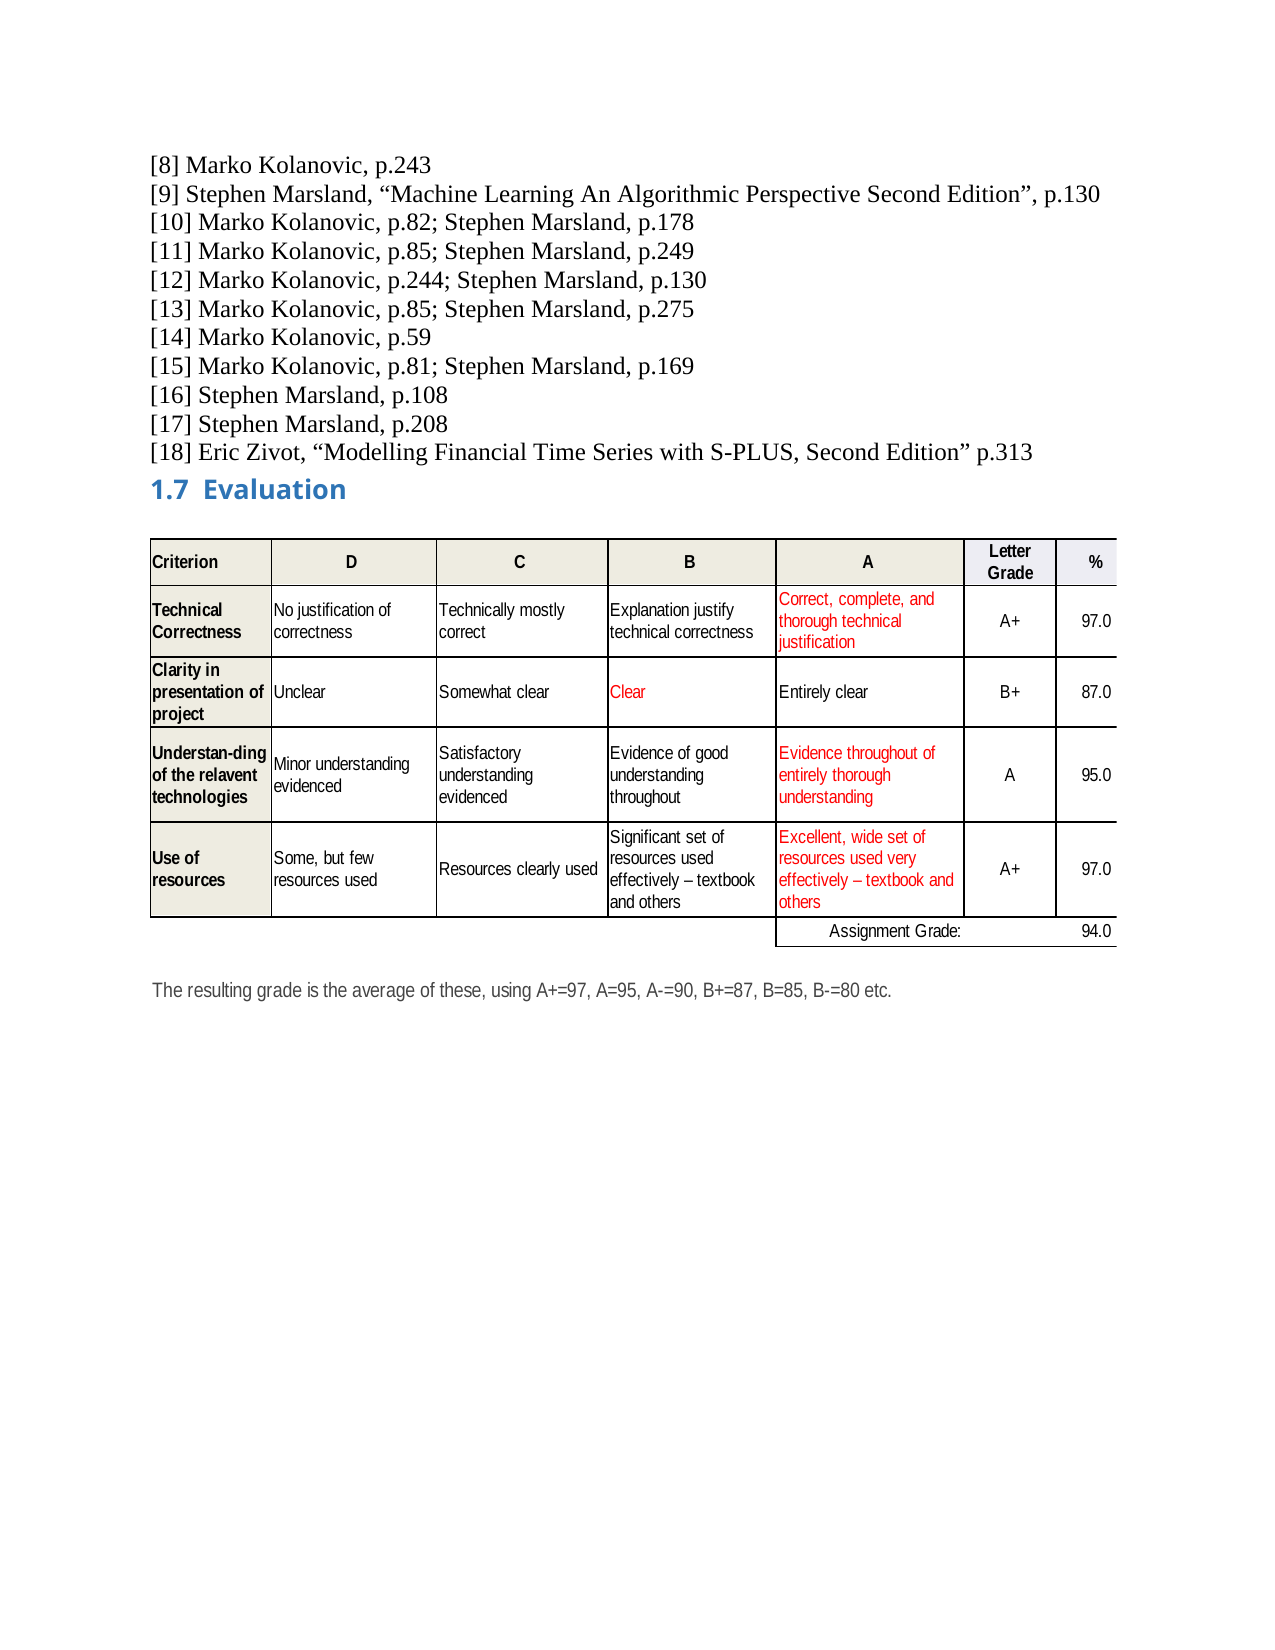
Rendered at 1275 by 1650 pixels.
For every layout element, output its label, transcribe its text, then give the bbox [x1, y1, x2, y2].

subtitle 1.7 Evaluation [150, 470, 1125, 507]
text [18] Eric Zivot, “Modelling Financial Time Series with S-PLUS, Second Edition” p.313 [150, 437, 1125, 466]
text [13] Marko Kolanovic, p.85; Stephen Marsland, p.275 [150, 294, 1125, 322]
text [14] Marko Kolanovic, p.59 [150, 322, 1125, 351]
text [12] Marko Kolanovic, p.244; Stephen Marsland, p.130 [150, 265, 1125, 294]
text [17] Stephen Marsland, p.208 [150, 409, 1125, 437]
text [11] Marko Kolanovic, p.85; Stephen Marsland, p.249 [150, 236, 1125, 265]
text [16] Stephen Marsland, p.108 [150, 380, 1125, 409]
text [8] Marko Kolanovic, p.243 [150, 150, 1125, 179]
text [15] Marko Kolanovic, p.81; Stephen Marsland, p.169 [150, 351, 1125, 380]
text [10] Marko Kolanovic, p.82; Stephen Marsland, p.178 [150, 207, 1125, 236]
text [9] Stephen Marsland, “Machine Learning An Algorithmic Perspective Second Edition”, p.130 [150, 179, 1125, 207]
